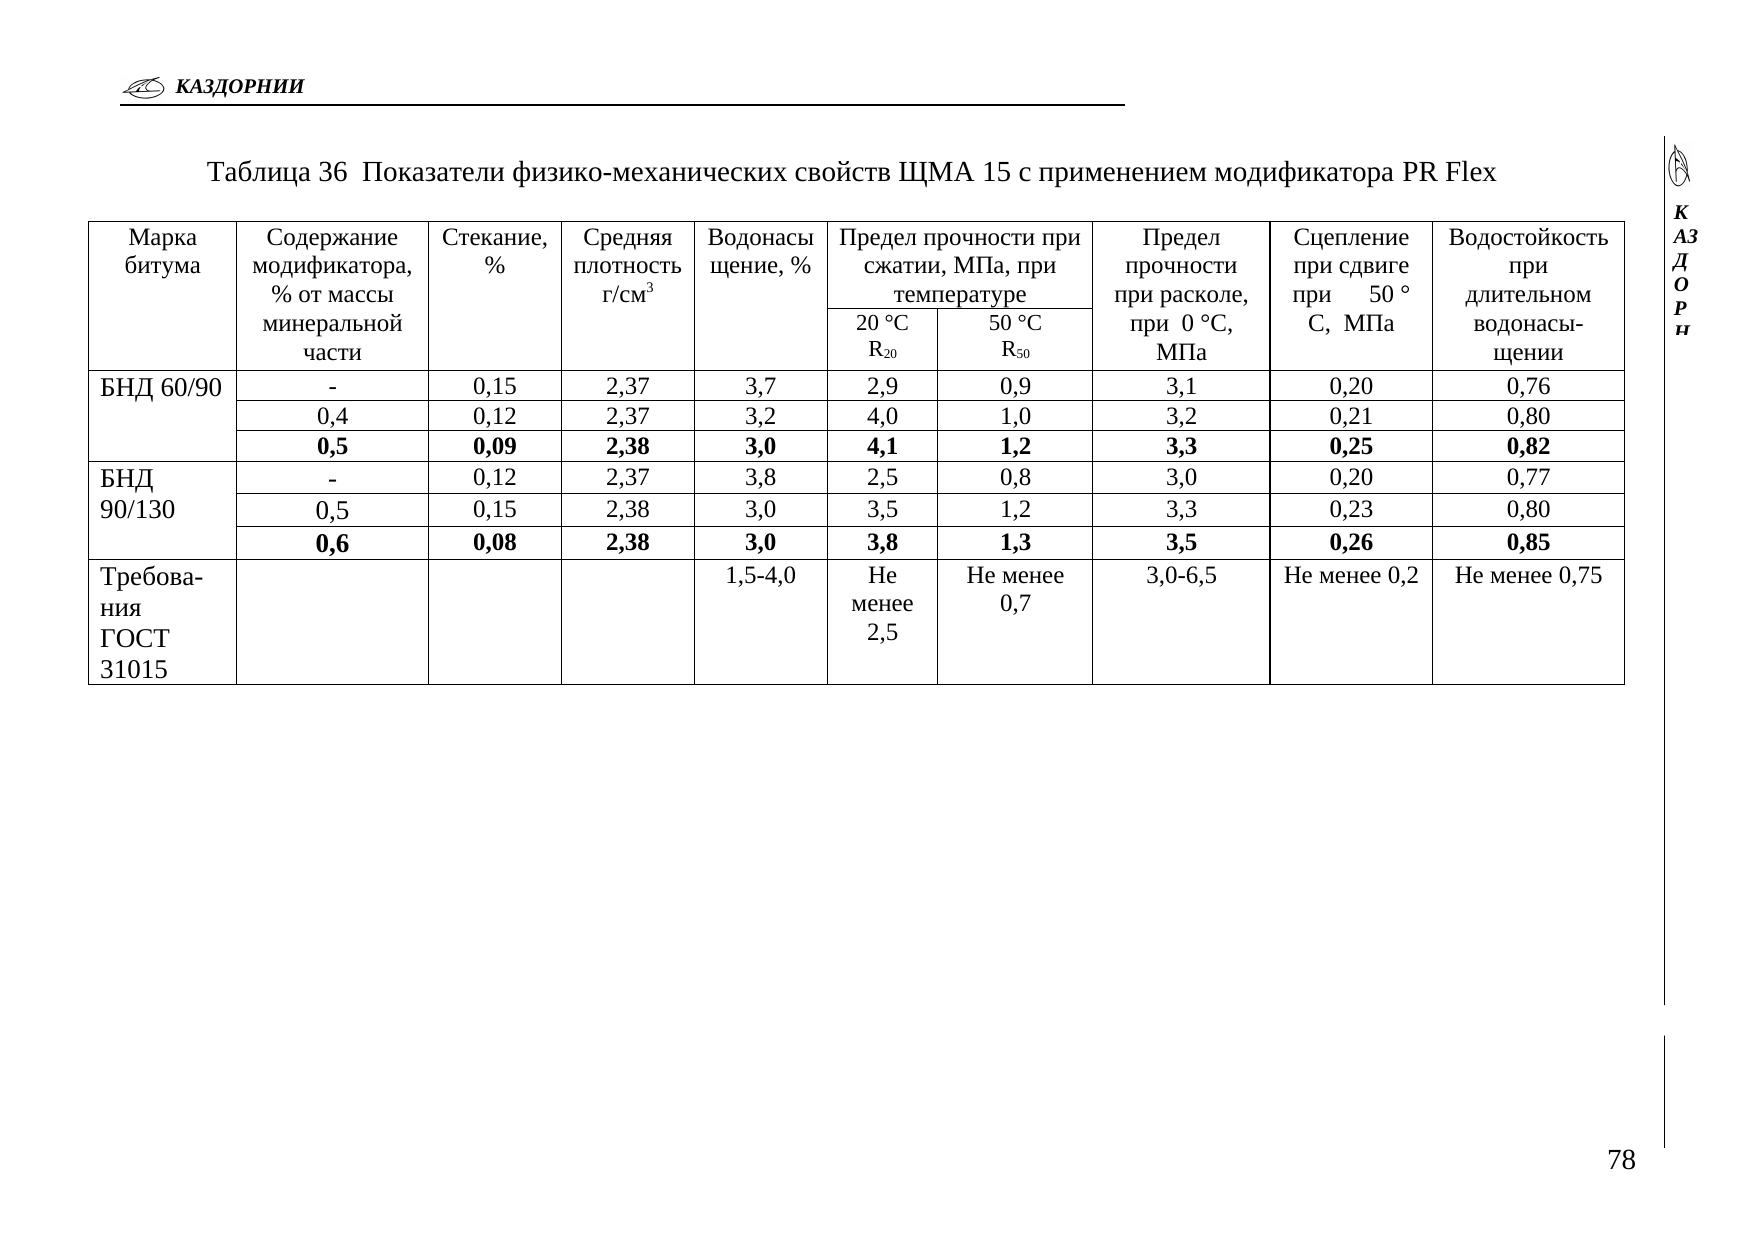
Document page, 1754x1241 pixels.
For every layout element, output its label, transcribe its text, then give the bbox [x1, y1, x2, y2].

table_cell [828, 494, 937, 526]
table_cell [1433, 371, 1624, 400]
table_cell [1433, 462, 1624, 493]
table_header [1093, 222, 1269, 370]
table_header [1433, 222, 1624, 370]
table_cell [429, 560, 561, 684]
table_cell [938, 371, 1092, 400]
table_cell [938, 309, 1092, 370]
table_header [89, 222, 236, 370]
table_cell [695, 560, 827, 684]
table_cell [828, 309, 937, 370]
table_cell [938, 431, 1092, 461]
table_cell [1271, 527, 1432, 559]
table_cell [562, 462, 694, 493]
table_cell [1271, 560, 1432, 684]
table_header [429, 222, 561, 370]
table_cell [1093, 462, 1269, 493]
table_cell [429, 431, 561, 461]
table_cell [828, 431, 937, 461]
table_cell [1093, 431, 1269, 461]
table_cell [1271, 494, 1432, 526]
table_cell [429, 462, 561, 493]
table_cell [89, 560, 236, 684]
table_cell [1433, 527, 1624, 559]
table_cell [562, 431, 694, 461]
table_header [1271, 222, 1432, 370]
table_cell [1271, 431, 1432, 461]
title Таблица 36 Показатели физико-механических свойств ЩМА 15 с применением модификатора PR Flex [148, 154, 1636, 187]
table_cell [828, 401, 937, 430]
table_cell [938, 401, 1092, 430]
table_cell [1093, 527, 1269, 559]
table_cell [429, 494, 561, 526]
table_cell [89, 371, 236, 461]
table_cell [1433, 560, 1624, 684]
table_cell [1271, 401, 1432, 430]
picture [1665, 142, 1693, 188]
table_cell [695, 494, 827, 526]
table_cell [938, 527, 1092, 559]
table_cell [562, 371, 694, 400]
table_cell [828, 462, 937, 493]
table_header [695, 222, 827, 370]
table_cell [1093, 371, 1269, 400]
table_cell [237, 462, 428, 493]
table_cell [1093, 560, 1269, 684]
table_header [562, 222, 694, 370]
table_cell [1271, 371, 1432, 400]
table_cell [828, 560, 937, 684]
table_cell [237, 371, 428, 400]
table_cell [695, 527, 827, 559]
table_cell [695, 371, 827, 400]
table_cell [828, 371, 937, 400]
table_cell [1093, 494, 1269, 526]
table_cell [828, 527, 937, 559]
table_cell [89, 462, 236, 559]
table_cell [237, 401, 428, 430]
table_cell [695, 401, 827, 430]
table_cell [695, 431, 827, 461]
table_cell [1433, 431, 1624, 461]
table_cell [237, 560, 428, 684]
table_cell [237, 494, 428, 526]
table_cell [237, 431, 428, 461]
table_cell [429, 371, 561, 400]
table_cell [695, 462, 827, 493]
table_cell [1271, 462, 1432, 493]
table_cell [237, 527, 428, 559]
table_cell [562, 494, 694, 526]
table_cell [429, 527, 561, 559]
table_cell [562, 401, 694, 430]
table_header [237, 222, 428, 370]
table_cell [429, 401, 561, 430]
picture [120, 75, 166, 104]
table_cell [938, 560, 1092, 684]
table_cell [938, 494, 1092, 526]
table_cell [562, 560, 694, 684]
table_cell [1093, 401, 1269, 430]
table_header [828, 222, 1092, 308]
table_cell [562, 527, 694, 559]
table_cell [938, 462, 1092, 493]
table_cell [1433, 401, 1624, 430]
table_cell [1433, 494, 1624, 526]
